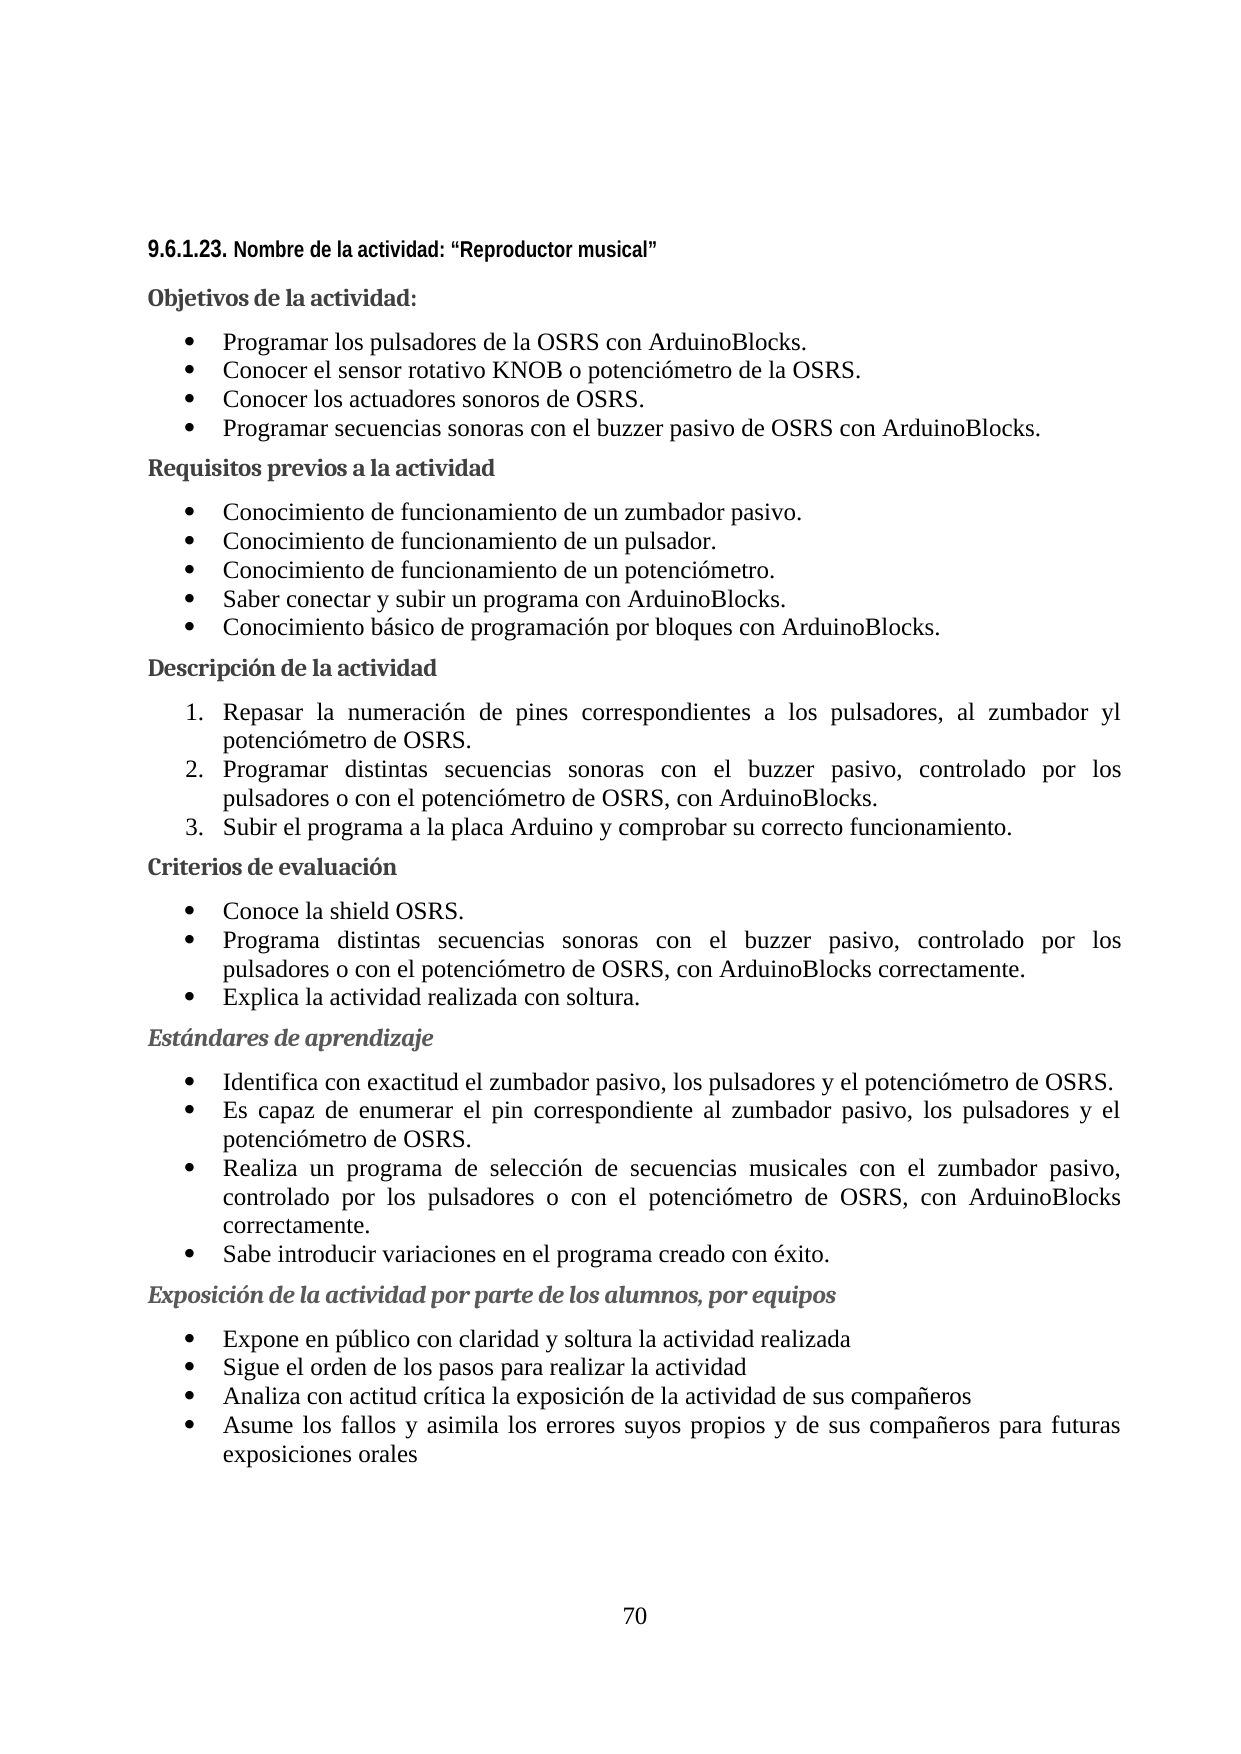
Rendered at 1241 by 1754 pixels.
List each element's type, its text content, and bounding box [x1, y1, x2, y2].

subtitle Requisitos previos a la actividad [148, 454, 1122, 483]
subtitle Criterios de evaluación [148, 853, 1122, 882]
list Subir el programa a la placa Arduino y comprobar su correcto funcionamiento. [185, 812, 1122, 841]
text Es capaz de enumerar el pin correspondiente al zumbador pasivo, los pulsadores y el potenciómetro de OSRS. [185, 1096, 1122, 1153]
text Conoce la shield OSRS. [185, 896, 1122, 925]
text Programar los pulsadores de la OSRS con ArduinoBlocks. [185, 327, 1122, 356]
subtitle Exposición de la actividad por parte de los alumnos, por equipos [148, 1281, 1122, 1309]
list Repasar la numeración de pines correspondientes a los pulsadores, al zumbador yl potenciómetro de OSRS. [185, 697, 1122, 754]
text Sabe introducir variaciones en el programa creado con éxito. [185, 1239, 1122, 1268]
text Conocer el sensor rotativo KNOB o potenciómetro de la OSRS. [185, 356, 1122, 384]
subtitle Descripción de la actividad [148, 654, 1122, 682]
text Identifica con exactitud el zumbador pasivo, los pulsadores y el potenciómetro de OSRS. [185, 1067, 1122, 1096]
text Realiza un programa de selección de secuencias musicales con el zumbador pasivo, controlado por los pulsadores o con el potenciómetro de OSRS, con ArduinoBlocks correctamente. [185, 1153, 1122, 1239]
subtitle Estándares de aprendizaje [148, 1024, 1122, 1052]
text Sigue el orden de los pasos para realizar la actividad [185, 1352, 1122, 1381]
text Conocimiento básico de programación por bloques con ArduinoBlocks. [185, 612, 1122, 641]
text Expone en público con claridad y soltura la actividad realizada [185, 1324, 1122, 1352]
list Programar distintas secuencias sonoras con el buzzer pasivo, controlado por los pulsadores o con el potenciómetro de OSRS, con ArduinoBlocks. [185, 754, 1122, 812]
text Analiza con actitud crítica la exposición de la actividad de sus compañeros [185, 1381, 1122, 1410]
text Programar secuencias sonoras con el buzzer pasivo de OSRS con ArduinoBlocks. [185, 413, 1122, 442]
text Programa distintas secuencias sonoras con el buzzer pasivo, controlado por los pulsadores o con el potenciómetro de OSRS, con ArduinoBlocks correctamente. [185, 925, 1122, 982]
subtitle Nombre de la actividad: “Reproductor musical” [148, 234, 1122, 263]
text Conocimiento de funcionamiento de un zumbador pasivo. [185, 497, 1122, 526]
text Explica la actividad realizada con soltura. [185, 982, 1122, 1011]
text Saber conectar y subir un programa con ArduinoBlocks. [185, 584, 1122, 612]
subtitle Objetivos de la actividad: [148, 284, 1122, 312]
text Asume los fallos y asimila los errores suyos propios y de sus compañeros para futuras exposiciones orales [185, 1410, 1122, 1467]
text Conocimiento de funcionamiento de un pulsador. [185, 526, 1122, 555]
text Conocimiento de funcionamiento de un potenciómetro. [185, 555, 1122, 584]
text Conocer los actuadores sonoros de OSRS. [185, 384, 1122, 413]
